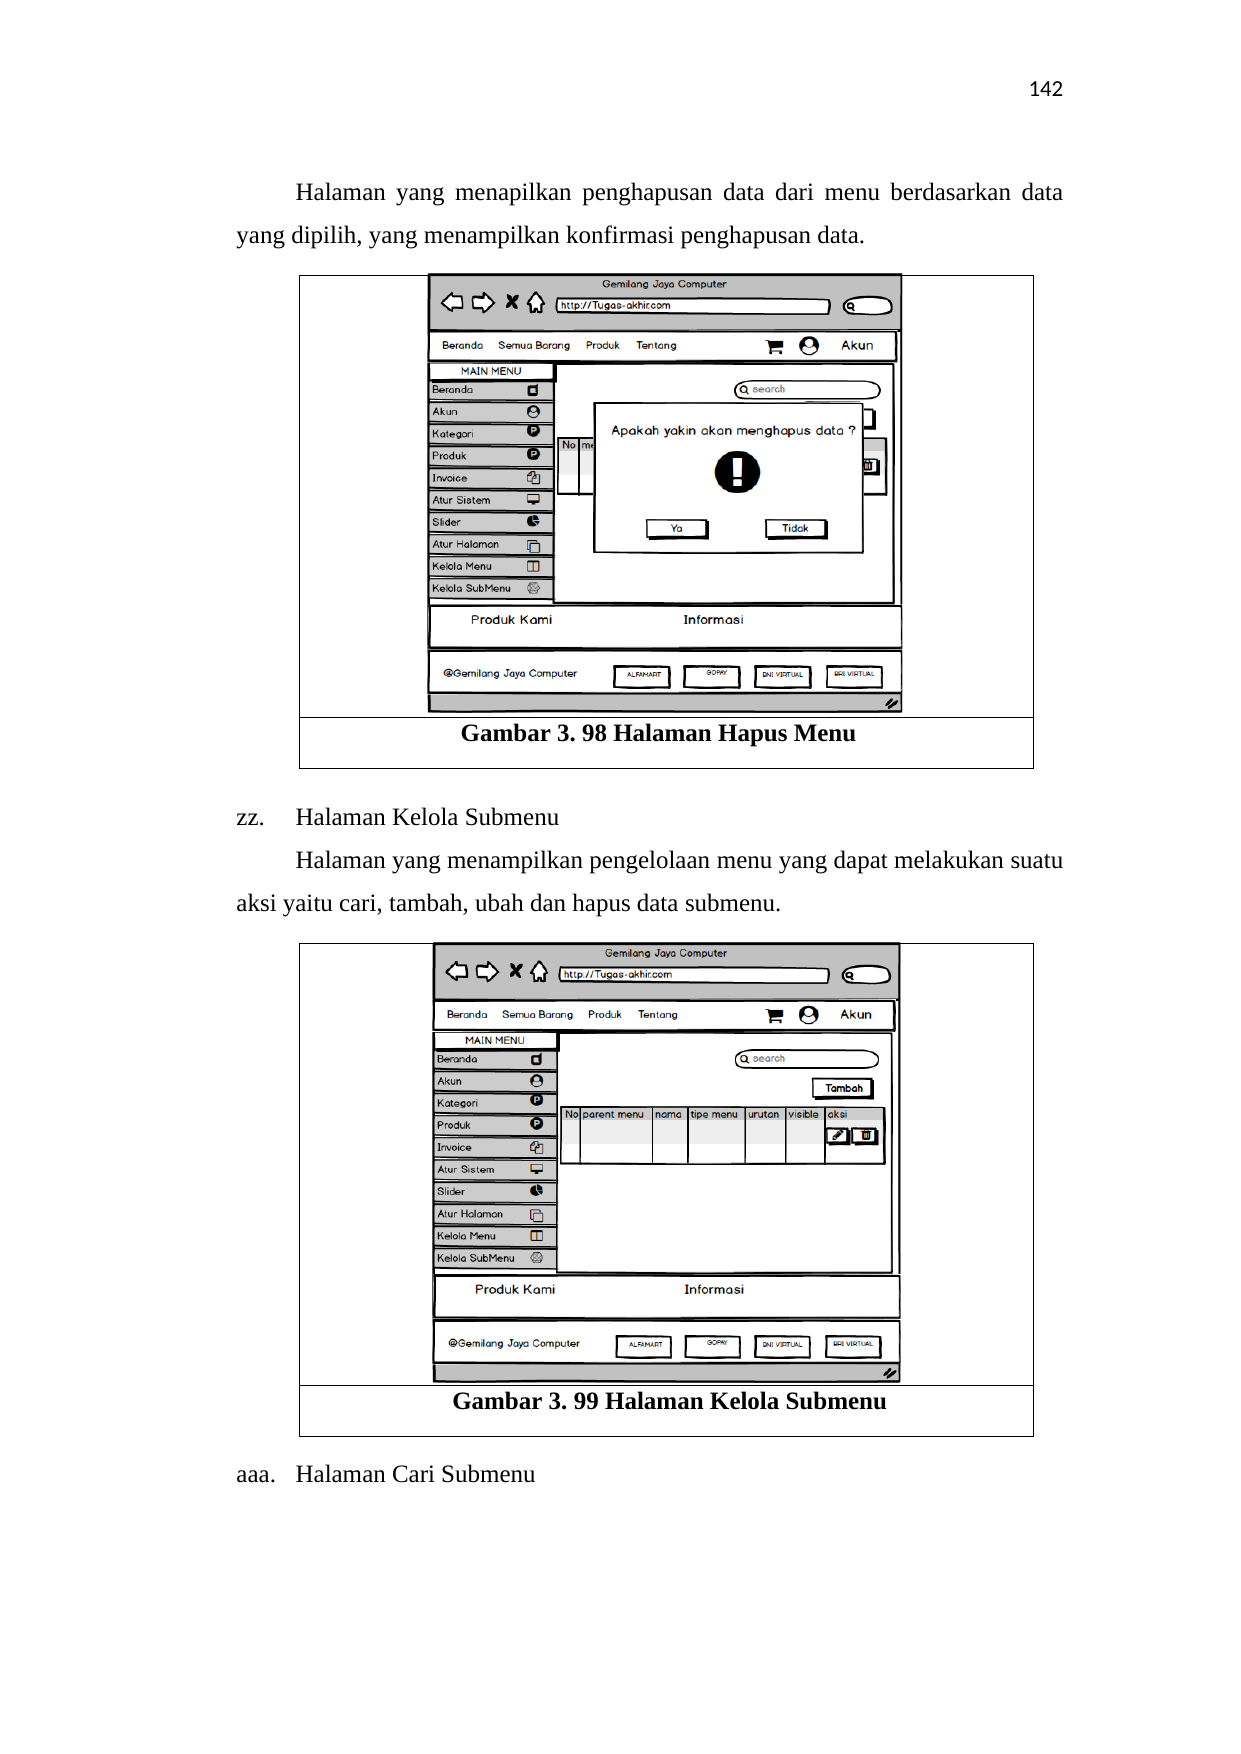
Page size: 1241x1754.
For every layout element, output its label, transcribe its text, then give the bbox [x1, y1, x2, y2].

table_cell Gambar 3. 99 Halaman Kelola Submenu [300, 1386, 1033, 1436]
table_header [300, 944, 1033, 1385]
list Halaman Cari Submenu [236, 1459, 1063, 1487]
text Halaman yang menapilkan penghapusan data dari menu berdasarkan data yang dipilih, yang menampilkan konfirmasi penghapusan data. [236, 177, 1063, 249]
table_cell Gambar 3. 98 Halaman Hapus Menu [300, 718, 1033, 768]
table_header [300, 276, 1033, 717]
text Halaman yang menampilkan pengelolaan menu yang dapat melakukan suatu aksi yaitu cari, tambah, ubah dan hapus data submenu. [236, 845, 1063, 917]
list Halaman Kelola Submenu [236, 802, 1063, 831]
